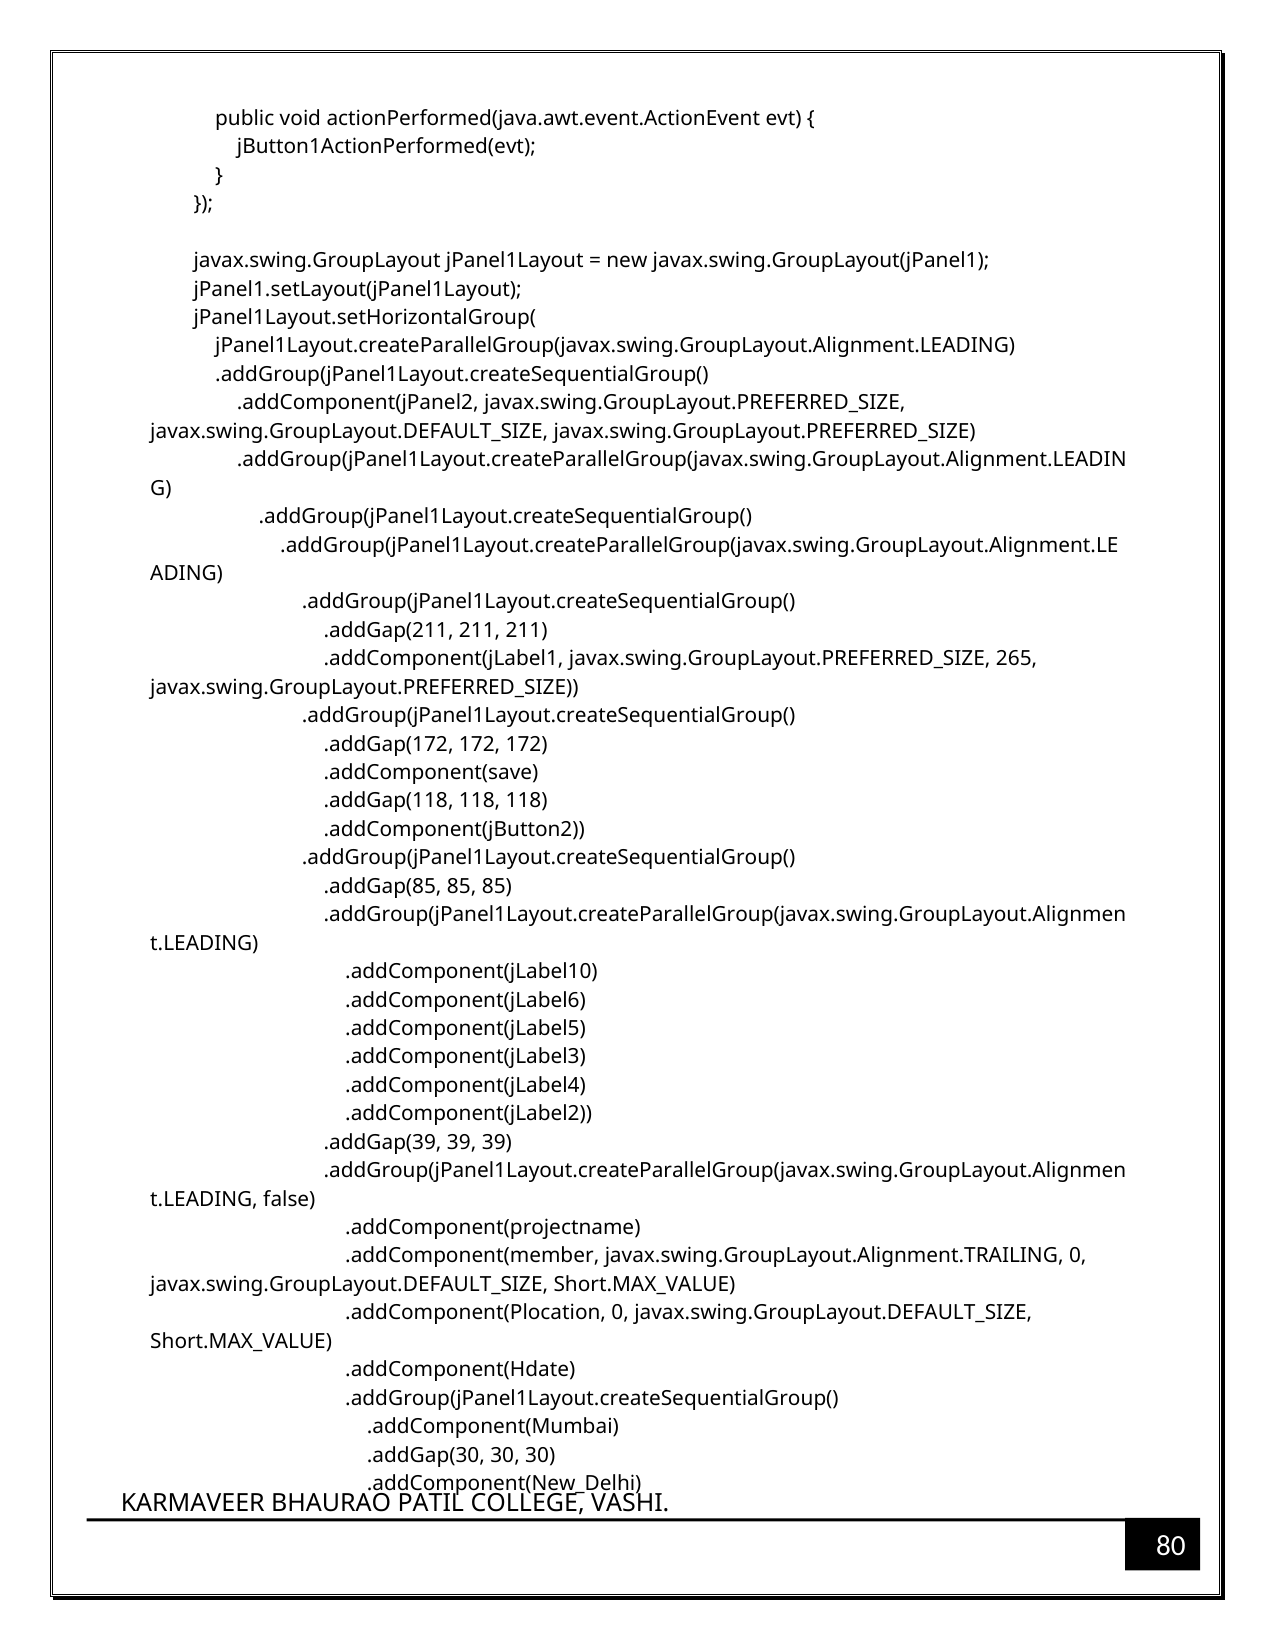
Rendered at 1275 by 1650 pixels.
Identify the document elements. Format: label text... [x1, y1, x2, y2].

text .addGroup(jPanel1Layout.createParallelGroup(javax.swing.GroupLayout.Alignment.LEADING) [150, 530, 1131, 587]
text .addGap(85, 85, 85) [150, 871, 1131, 899]
text .addComponent(jPanel2, javax.swing.GroupLayout.PREFERRED_SIZE, javax.swing.GroupLayout.DEFAULT_SIZE, javax.swing.GroupLayout.PREFERRED_SIZE) [150, 387, 1131, 444]
text jButton1ActionPerformed(evt); [150, 132, 1131, 160]
text javax.swing.GroupLayout jPanel1Layout = new javax.swing.GroupLayout(jPanel1); [150, 245, 1131, 274]
text .addGap(30, 30, 30) [150, 1440, 1131, 1468]
text .addGroup(jPanel1Layout.createSequentialGroup() [150, 359, 1131, 387]
text .addGroup(jPanel1Layout.createParallelGroup(javax.swing.GroupLayout.Alignment.LEADING, false) [150, 1155, 1131, 1212]
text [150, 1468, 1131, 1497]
text .addGroup(jPanel1Layout.createParallelGroup(javax.swing.GroupLayout.Alignment.LEADING) [150, 444, 1131, 501]
text .addComponent(jLabel5) [150, 1013, 1131, 1042]
text .addGap(39, 39, 39) [150, 1127, 1131, 1155]
text .addGroup(jPanel1Layout.createSequentialGroup() [150, 700, 1131, 729]
text .addComponent(jLabel6) [150, 985, 1131, 1013]
text .addComponent(Plocation, 0, javax.swing.GroupLayout.DEFAULT_SIZE, Short.MAX_VALUE) [150, 1297, 1131, 1354]
text .addComponent(member, javax.swing.GroupLayout.Alignment.TRAILING, 0, javax.swing.GroupLayout.DEFAULT_SIZE, Short.MAX_VALUE) [150, 1241, 1131, 1297]
text jPanel1Layout.setHorizontalGroup( [150, 302, 1131, 331]
text .addComponent(Hdate) [150, 1354, 1131, 1383]
text .addComponent(Mumbai) [150, 1411, 1131, 1440]
text .addGroup(jPanel1Layout.createSequentialGroup() [150, 1383, 1131, 1411]
text .addGroup(jPanel1Layout.createSequentialGroup() [150, 501, 1131, 530]
text .addGap(118, 118, 118) [150, 786, 1131, 814]
text }); [150, 188, 1131, 217]
text .addComponent(jLabel2)) [150, 1098, 1131, 1127]
text .addComponent(save) [150, 757, 1131, 786]
text .addComponent(jLabel3) [150, 1042, 1131, 1070]
text .addComponent(jLabel4) [150, 1070, 1131, 1098]
text public void actionPerformed(java.awt.event.ActionEvent evt) { [150, 103, 1131, 132]
text .addComponent(jLabel10) [150, 956, 1131, 985]
text .addGroup(jPanel1Layout.createParallelGroup(javax.swing.GroupLayout.Alignment.LEADING) [150, 899, 1131, 956]
text jPanel1Layout.createParallelGroup(javax.swing.GroupLayout.Alignment.LEADING) [150, 331, 1131, 359]
text .addGroup(jPanel1Layout.createSequentialGroup() [150, 587, 1131, 615]
text .addGroup(jPanel1Layout.createSequentialGroup() [150, 842, 1131, 871]
text .addComponent(jButton2)) [150, 814, 1131, 842]
text .addComponent(jLabel1, javax.swing.GroupLayout.PREFERRED_SIZE, 265, javax.swing.GroupLayout.PREFERRED_SIZE)) [150, 643, 1131, 700]
text .addGap(211, 211, 211) [150, 615, 1131, 643]
text .addComponent(projectname) [150, 1212, 1131, 1241]
text jPanel1.setLayout(jPanel1Layout); [150, 274, 1131, 302]
text .addGap(172, 172, 172) [150, 729, 1131, 757]
text } [150, 160, 1131, 188]
